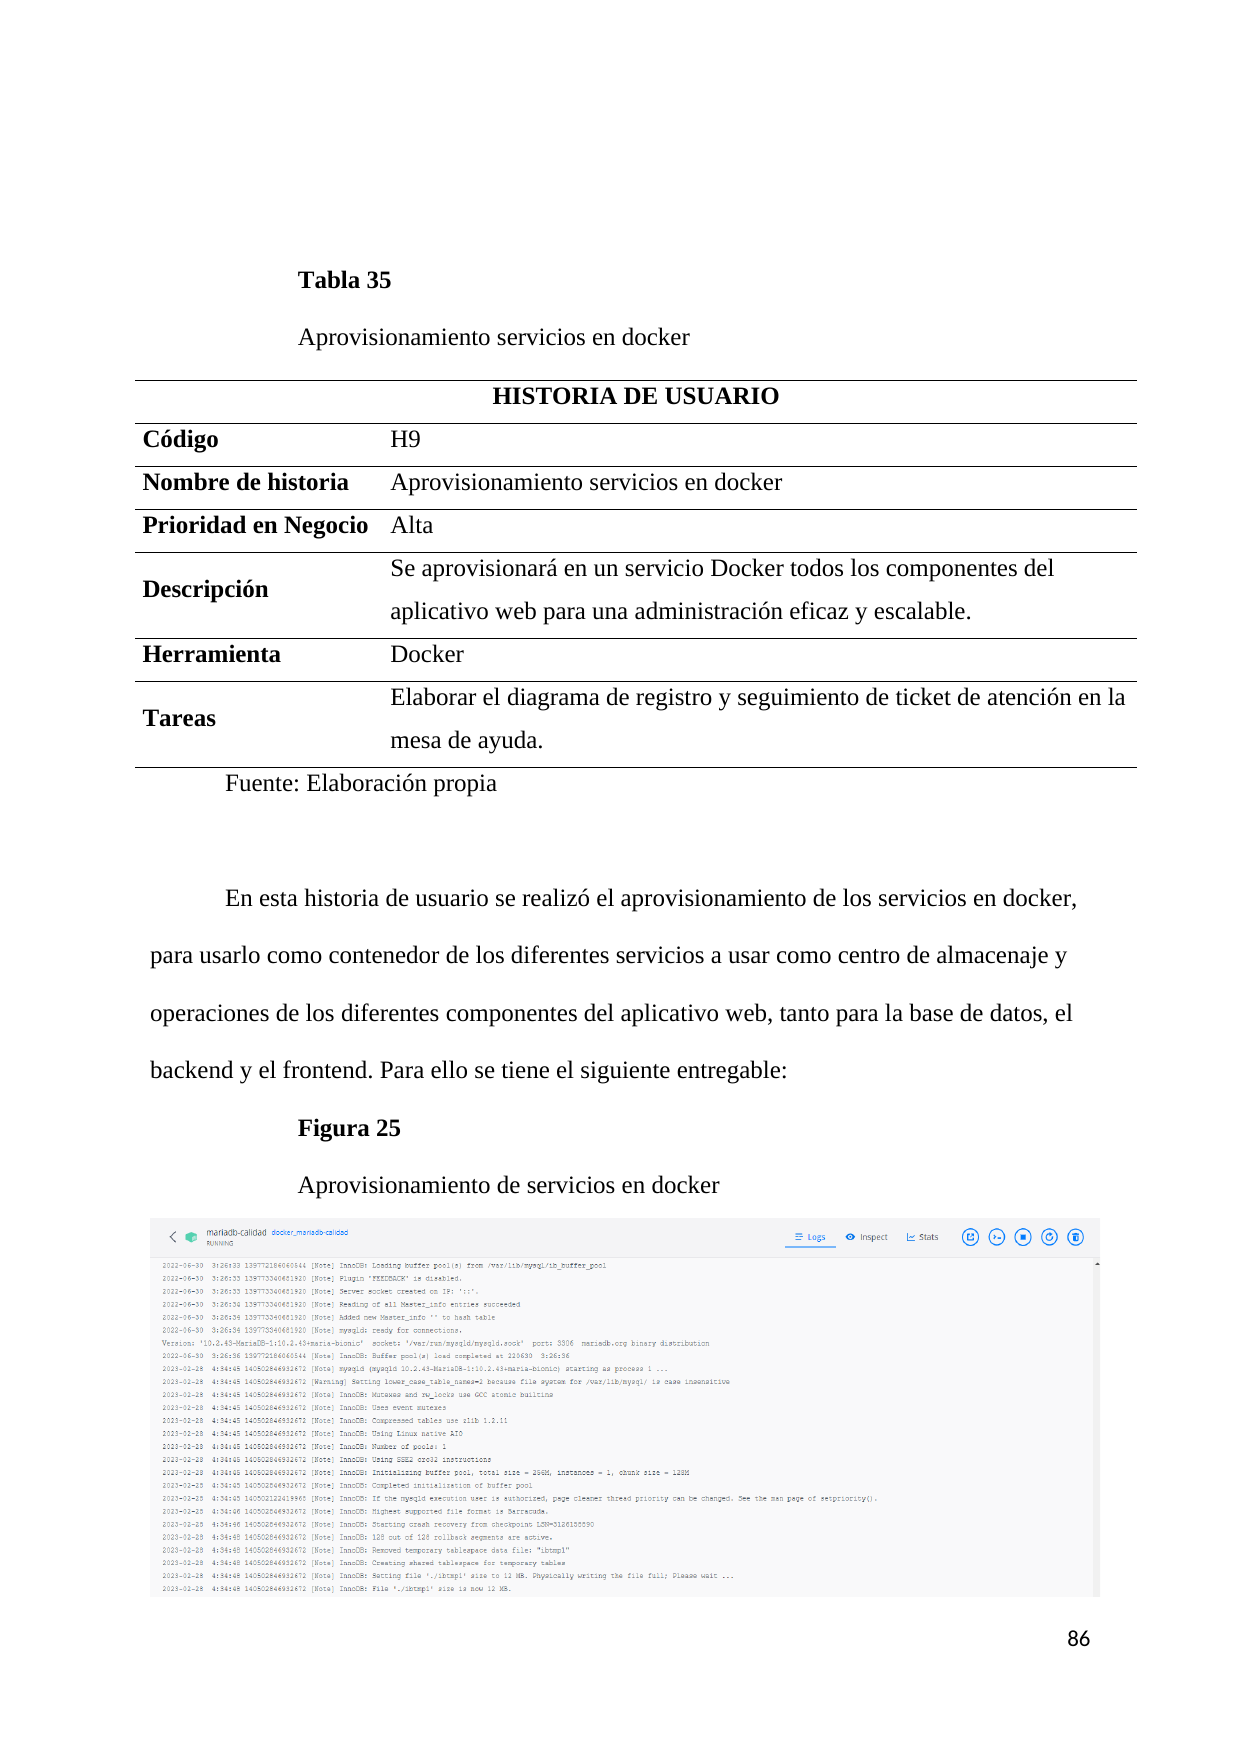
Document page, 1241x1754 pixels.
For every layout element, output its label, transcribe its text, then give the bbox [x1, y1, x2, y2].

table_cell Se aprovisionará en un servicio Docker todos los componentes del aplicativo web para una administración eficaz y escalable. [383, 553, 1137, 638]
text Aprovisionamiento de servicios en docker [297, 1170, 1090, 1199]
table_cell Descripción [135, 553, 383, 638]
text Figura 25 [298, 1113, 1090, 1141]
table_cell Aprovisionamiento servicios en docker [383, 467, 1137, 509]
table_cell Código [135, 424, 383, 466]
picture [150, 1218, 1100, 1597]
text Aprovisionamiento servicios en docker [224, 322, 1090, 351]
table_cell Nombre de historia [135, 467, 383, 509]
text Fuente: Elaboración propia [150, 768, 1090, 796]
table_cell Prioridad en Negocio [135, 510, 383, 552]
text Tabla 35 [224, 265, 1090, 294]
table_cell H9 [383, 424, 1137, 466]
table_cell Docker [383, 639, 1137, 681]
text En esta historia de usuario se realizó el aprovisionamiento de los servicios en docker, para usarlo como contenedor de los diferentes servicios a usar como centro de almacenaje y operaciones de los diferentes componentes del aplicativo web, tanto para la base de datos, el backend y el frontend. Para ello se tiene el siguiente entregable: [150, 883, 1090, 1084]
table_cell Elaborar el diagrama de registro y seguimiento de ticket de atención en la mesa de ayuda. [383, 682, 1137, 767]
table_header HISTORIA DE USUARIO [135, 381, 1137, 423]
table_cell Alta [383, 510, 1137, 552]
table_cell Herramienta [135, 639, 383, 681]
table_cell Tareas [135, 682, 383, 767]
